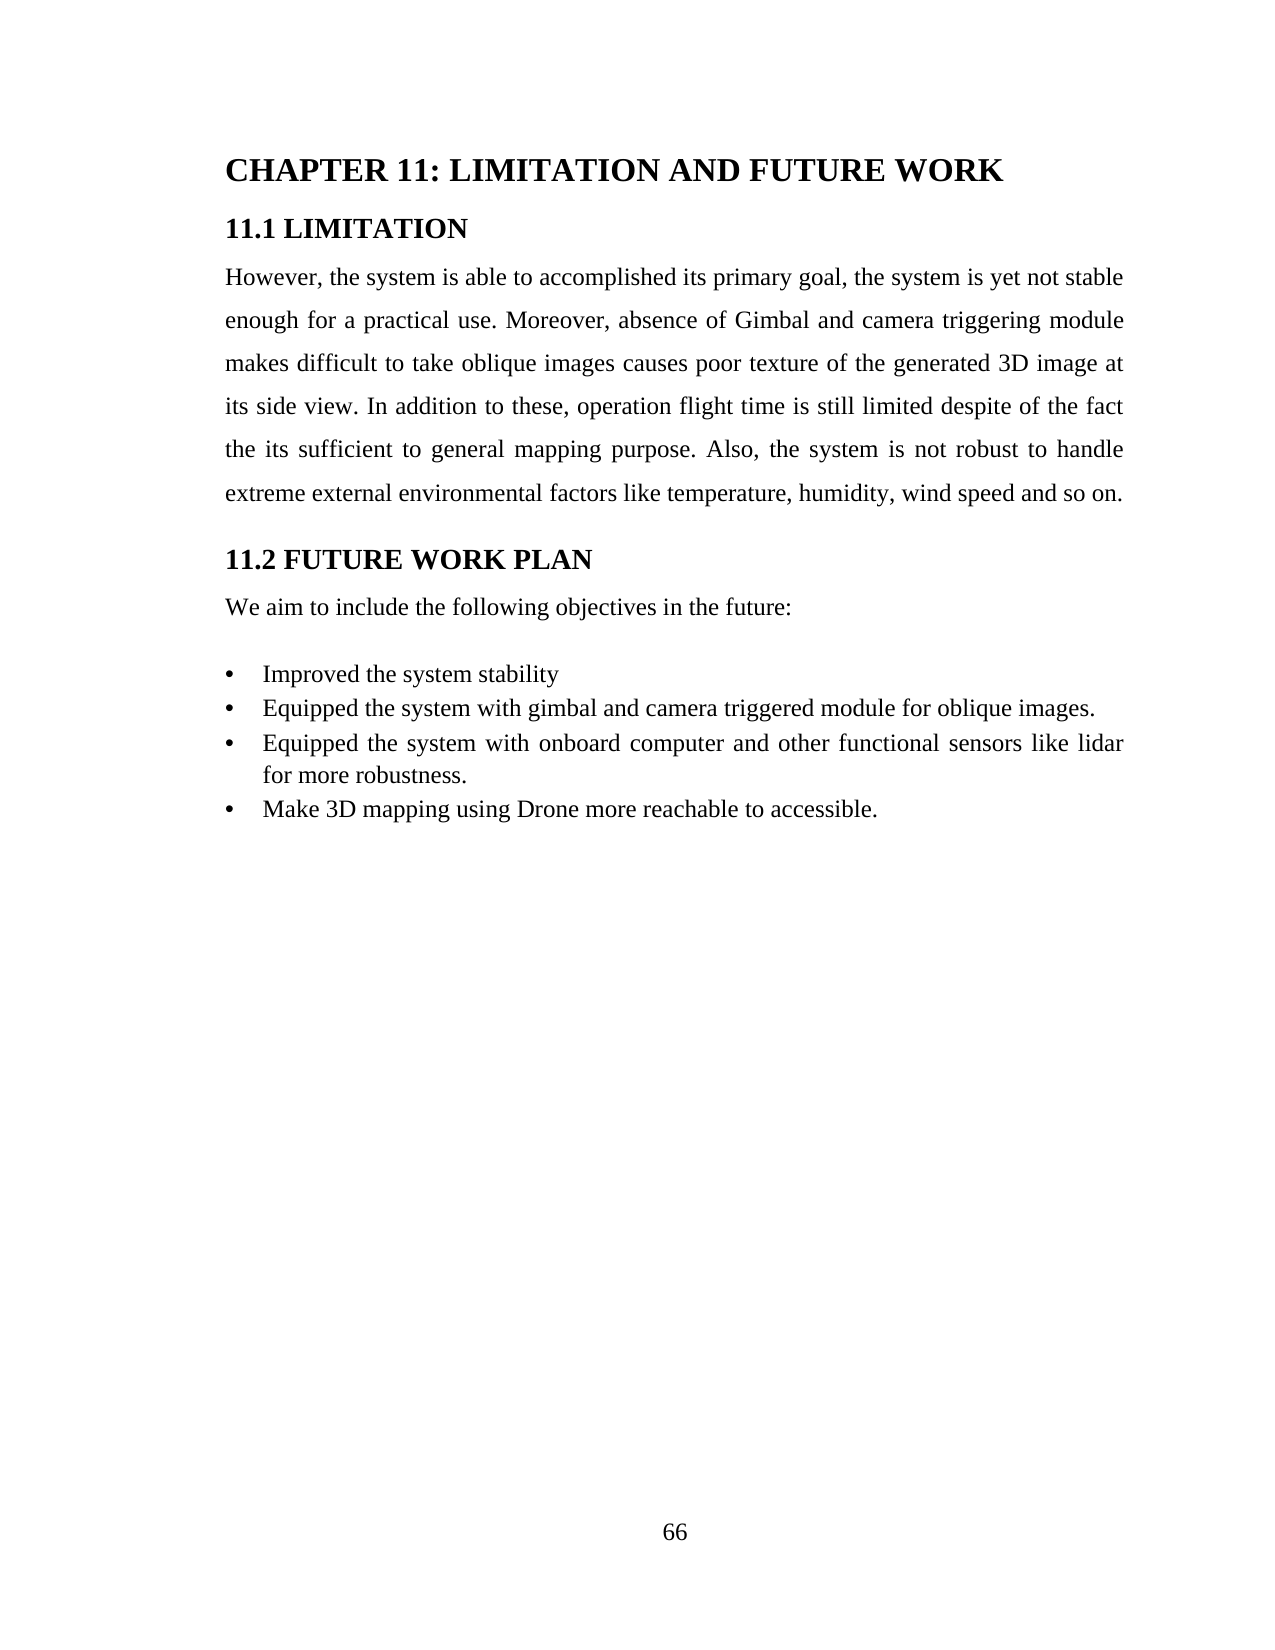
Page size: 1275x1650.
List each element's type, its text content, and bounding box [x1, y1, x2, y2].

list Equipped the system with onboard computer and other functional sensors like lidar for more robustness. [225, 727, 1125, 788]
subtitle LIMITATION [225, 212, 1125, 245]
text However, the system is able to accomplished its primary goal, the system is yet not stable enough for a practical use. Moreover, absence of Gimbal and camera triggering module makes difficult to take oblique images causes poor texture of the generated 3D image at its side view. In addition to these, operation flight time is still limited despite of the fact the its sufficient to general mapping purpose. Also, the system is not robust to handle extreme external environmental factors like temperature, humidity, wind speed and so on. [225, 262, 1125, 506]
list Equipped the system with gimbal and camera triggered module for oblique images. [225, 693, 1125, 722]
list Make 3D mapping using Drone more reachable to accessible. [225, 794, 1125, 823]
subtitle LIMITATION AND FUTURE WORK [225, 150, 1125, 188]
list Improved the system stability [225, 659, 1125, 688]
subtitle FUTURE WORK PLAN [225, 542, 1125, 576]
text We aim to include the following objectives in the future: [225, 592, 1125, 621]
